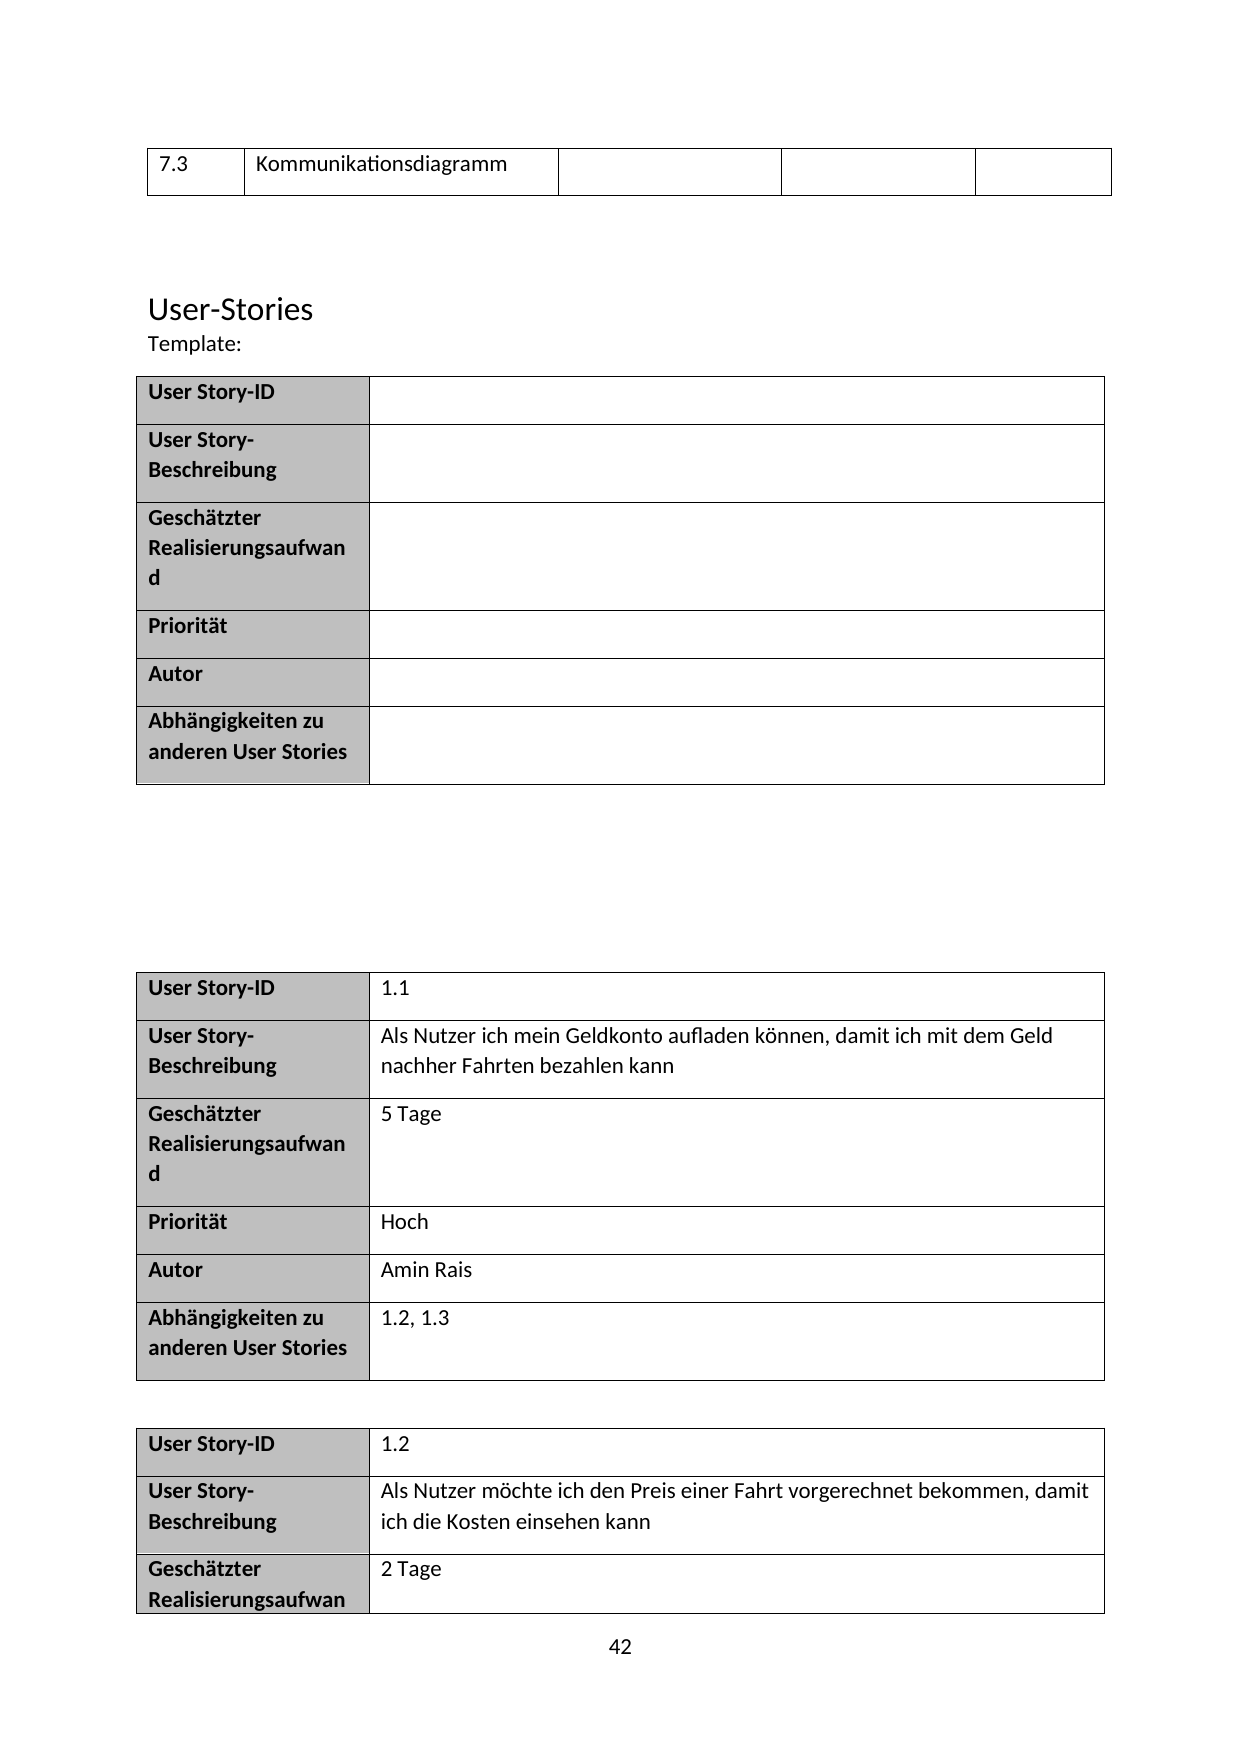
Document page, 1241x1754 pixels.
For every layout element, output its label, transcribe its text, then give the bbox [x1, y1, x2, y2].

table_cell 2 Tage [370, 1555, 1104, 1613]
table_header User Story-ID [137, 377, 369, 424]
table_cell Abhängigkeiten zu anderen User Stories [137, 707, 369, 783]
table_cell 7.3 [148, 149, 244, 195]
table_cell Hoch [370, 1207, 1104, 1254]
table_cell User Story-Beschreibung [137, 1477, 369, 1553]
table_cell [559, 149, 781, 195]
table_cell Abhängigkeiten zu anderen User Stories [137, 1303, 369, 1380]
subtitle User-Stories [148, 288, 1093, 329]
table_cell Autor [137, 659, 369, 706]
table_header User Story-ID [137, 1429, 369, 1476]
table_cell 5 Tage [370, 1099, 1104, 1206]
table_cell [370, 503, 1104, 610]
table_cell [370, 611, 1104, 658]
table_cell [782, 149, 975, 195]
table_cell [370, 707, 1104, 783]
table_cell Kommunikationsdiagramm [245, 149, 558, 195]
table_cell [370, 425, 1104, 502]
table_cell 1.2, 1.3 [370, 1303, 1104, 1380]
table_cell Geschätzter Realisierungsaufwand [137, 1099, 369, 1206]
table_header 1.2 [370, 1429, 1104, 1476]
table_header [370, 377, 1104, 424]
table_cell User Story-Beschreibung [137, 425, 369, 502]
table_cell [137, 1555, 369, 1613]
table_cell Als Nutzer ich mein Geldkonto aufladen können, damit ich mit dem Geld nachher Fahrten bezahlen kann [370, 1021, 1104, 1098]
table_cell [976, 149, 1111, 195]
table_cell Geschätzter Realisierungsaufwand [137, 503, 369, 610]
table_cell Priorität [137, 1207, 369, 1254]
table_cell User Story-Beschreibung [137, 1021, 369, 1098]
table_cell Autor [137, 1255, 369, 1302]
table_header 1.1 [370, 973, 1104, 1020]
text Template: [148, 329, 1093, 357]
table_cell Amin Rais [370, 1255, 1104, 1302]
table_cell Als Nutzer möchte ich den Preis einer Fahrt vorgerechnet bekommen, damit ich die Kosten einsehen kann [370, 1477, 1104, 1553]
table_header User Story-ID [137, 973, 369, 1020]
table_cell [370, 659, 1104, 706]
table_cell Priorität [137, 611, 369, 658]
